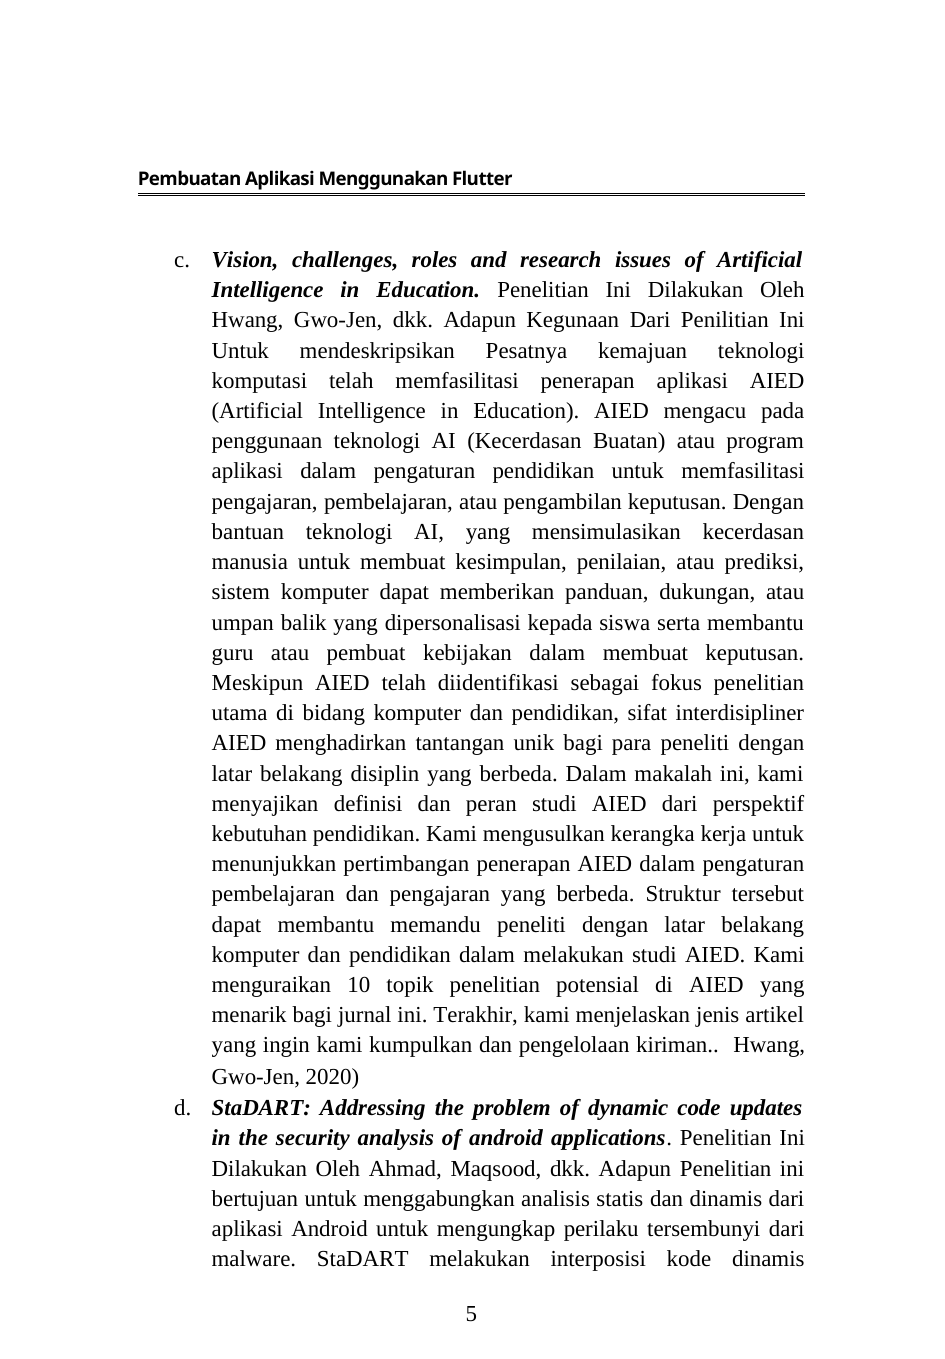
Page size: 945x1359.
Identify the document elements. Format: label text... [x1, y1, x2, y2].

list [174, 1094, 805, 1272]
list Vision, challenges, roles and research issues of Artificial Intelligence in Education. Penelitian Ini Dilakukan Oleh Hwang, Gwo-Jen, dkk. Adapun Kegunaan Dari Penilitian Ini Untuk mendeskripsikan Pesatnya kemajuan teknologi komputasi telah memfasilitasi penerapan aplikasi AIED (Artificial Intelligence in Education). AIED mengacu pada penggunaan teknologi AI (Kecerdasan Buatan) atau program aplikasi dalam pengaturan pendidikan untuk memfasilitasi pengajaran, pembelajaran, atau pengambilan keputusan. Dengan bantuan teknologi AI, yang mensimulasikan kecerdasan manusia untuk membuat kesimpulan, penilaian, atau prediksi, sistem komputer dapat memberikan panduan, dukungan, atau umpan balik yang dipersonalisasi kepada siswa serta membantu guru atau pembuat kebijakan dalam membuat keputusan. Meskipun AIED telah diidentifikasi sebagai fokus penelitian utama di bidang komputer dan pendidikan, sifat interdisipliner AIED menghadirkan tantangan unik bagi para peneliti dengan latar belakang disiplin yang berbeda. Dalam makalah ini, kami menyajikan definisi dan peran studi AIED dari perspektif kebutuhan pendidikan. Kami mengusulkan kerangka kerja untuk menunjukkan pertimbangan penerapan AIED dalam pengaturan pembelajaran dan pengajaran yang berbeda. Struktur tersebut dapat membantu memandu peneliti dengan latar belakang komputer dan pendidikan dalam melakukan studi AIED. Kami menguraikan 10 topik penelitian potensial di AIED yang menarik bagi jurnal ini. Terakhir, kami menjelaskan jenis artikel yang ingin kami kumpulkan dan pengelolaan kiriman.. [174, 246, 805, 1090]
